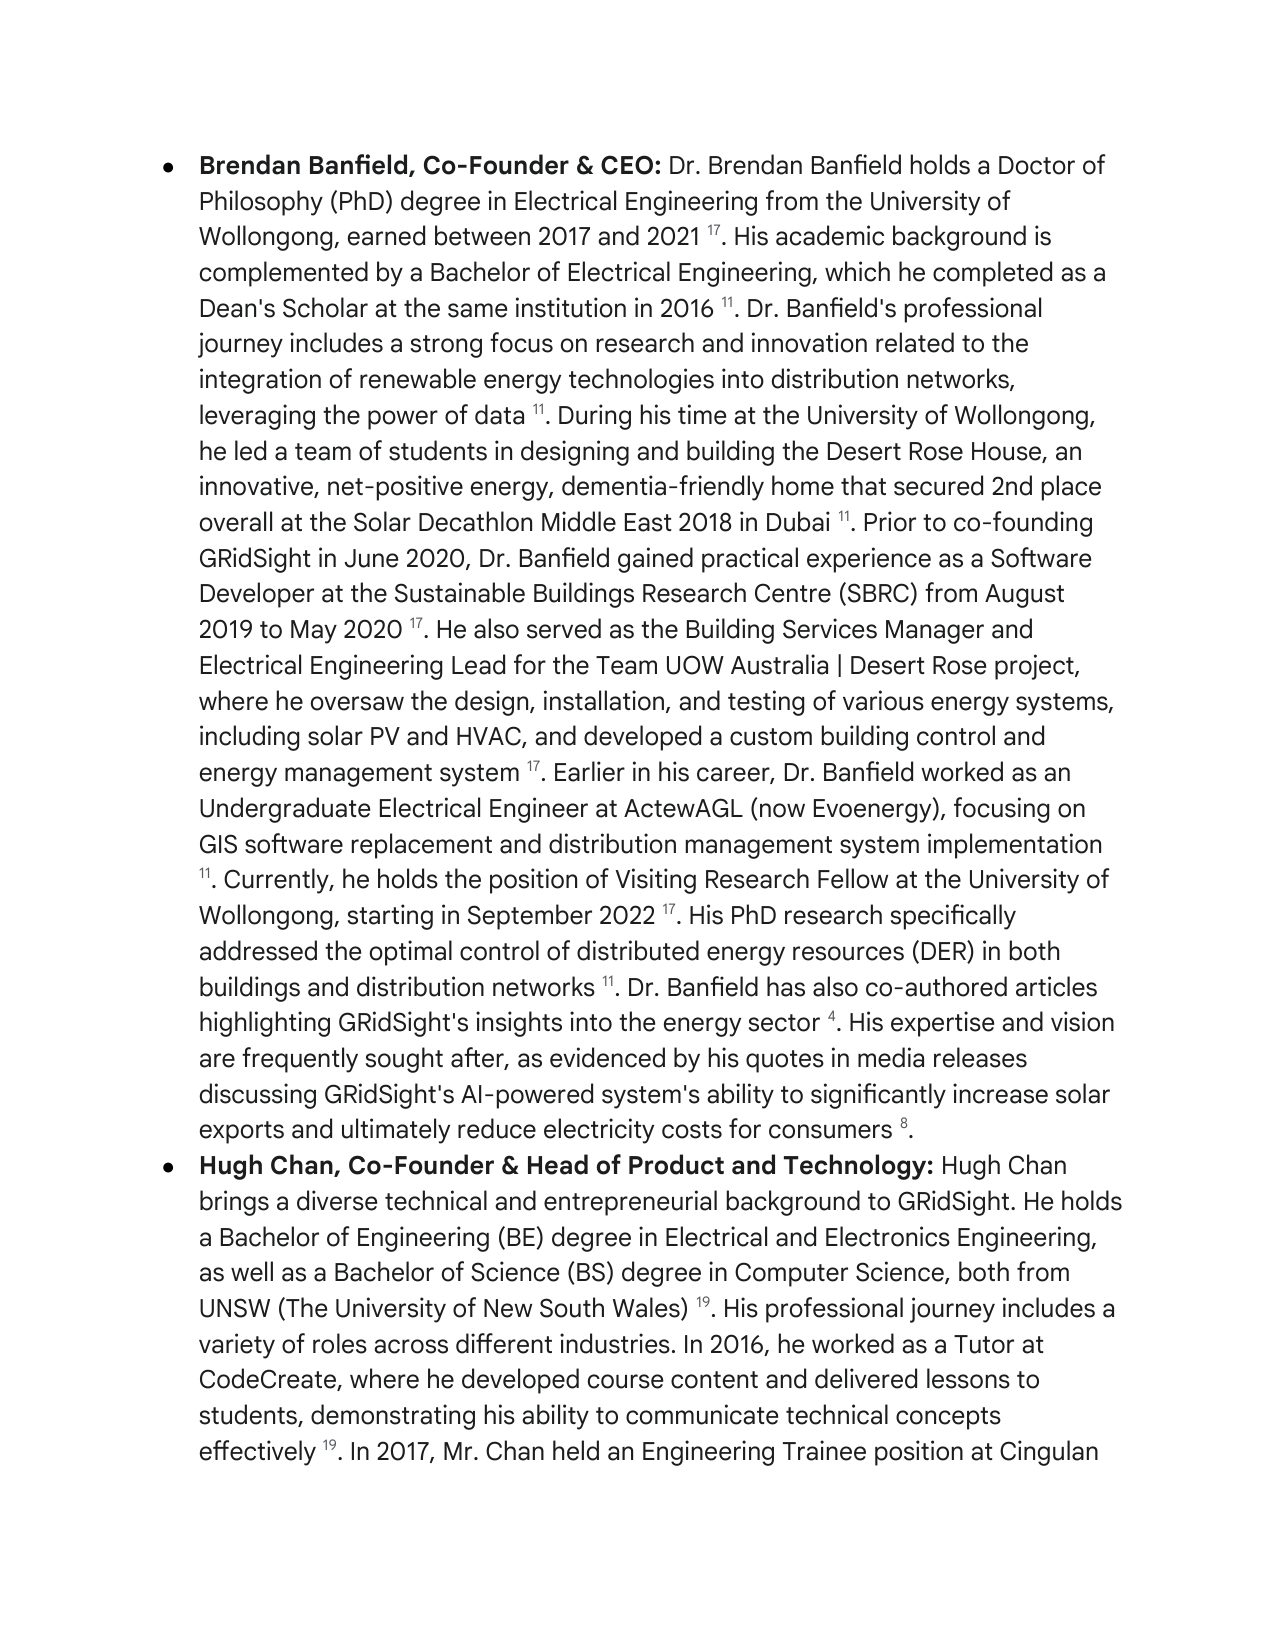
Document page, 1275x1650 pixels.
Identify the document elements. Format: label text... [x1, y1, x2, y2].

list Brendan Banfield, Co-Founder & CEO: Dr. Brendan Banfield holds a Doctor of Philosophy (PhD) degree in Electrical Engineering from the University of Wollongong, earned between 2017 and 2021 17. His academic background is complemented by a Bachelor of Electrical Engineering, which he completed as a Dean's Scholar at the same institution in 2016 11. Dr. Banfield's professional journey includes a strong focus on research and innovation related to the integration of renewable energy technologies into distribution networks, leveraging the power of data 11. During his time at the University of Wollongong, he led a team of students in designing and building the Desert Rose House, an innovative, net-positive energy, dementia-friendly home that secured 2nd place overall at the Solar Decathlon Middle East 2018 in Dubai 11. Prior to co-founding GRidSight in June 2020, Dr. Banfield gained practical experience as a Software Developer at the Sustainable Buildings Research Centre (SBRC) from August 2019 to May 2020 17. He also served as the Building Services Manager and Electrical Engineering Lead for the Team UOW Australia | Desert Rose project, where he oversaw the design, installation, and testing of various energy systems, including solar PV and HVAC, and developed a custom building control and energy management system 17. Earlier in his career, Dr. Banfield worked as an Undergraduate Electrical Engineer at ActewAGL (now Evoenergy), focusing on GIS software replacement and distribution management system implementation 11. Currently, he holds the position of Visiting Research Fellow at the University of Wollongong, starting in September 2022 17. His PhD research specifically addressed the optimal control of distributed energy resources (DER) in both buildings and distribution networks 11. Dr. Banfield has also co-authored articles highlighting GRidSight's insights into the energy sector 4. His expertise and vision are frequently sought after, as evidenced by his quotes in media releases discussing GRidSight's AI-powered system's ability to significantly increase solar exports and ultimately reduce electricity costs for consumers 8. [161, 150, 1125, 1146]
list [161, 1150, 1125, 1468]
